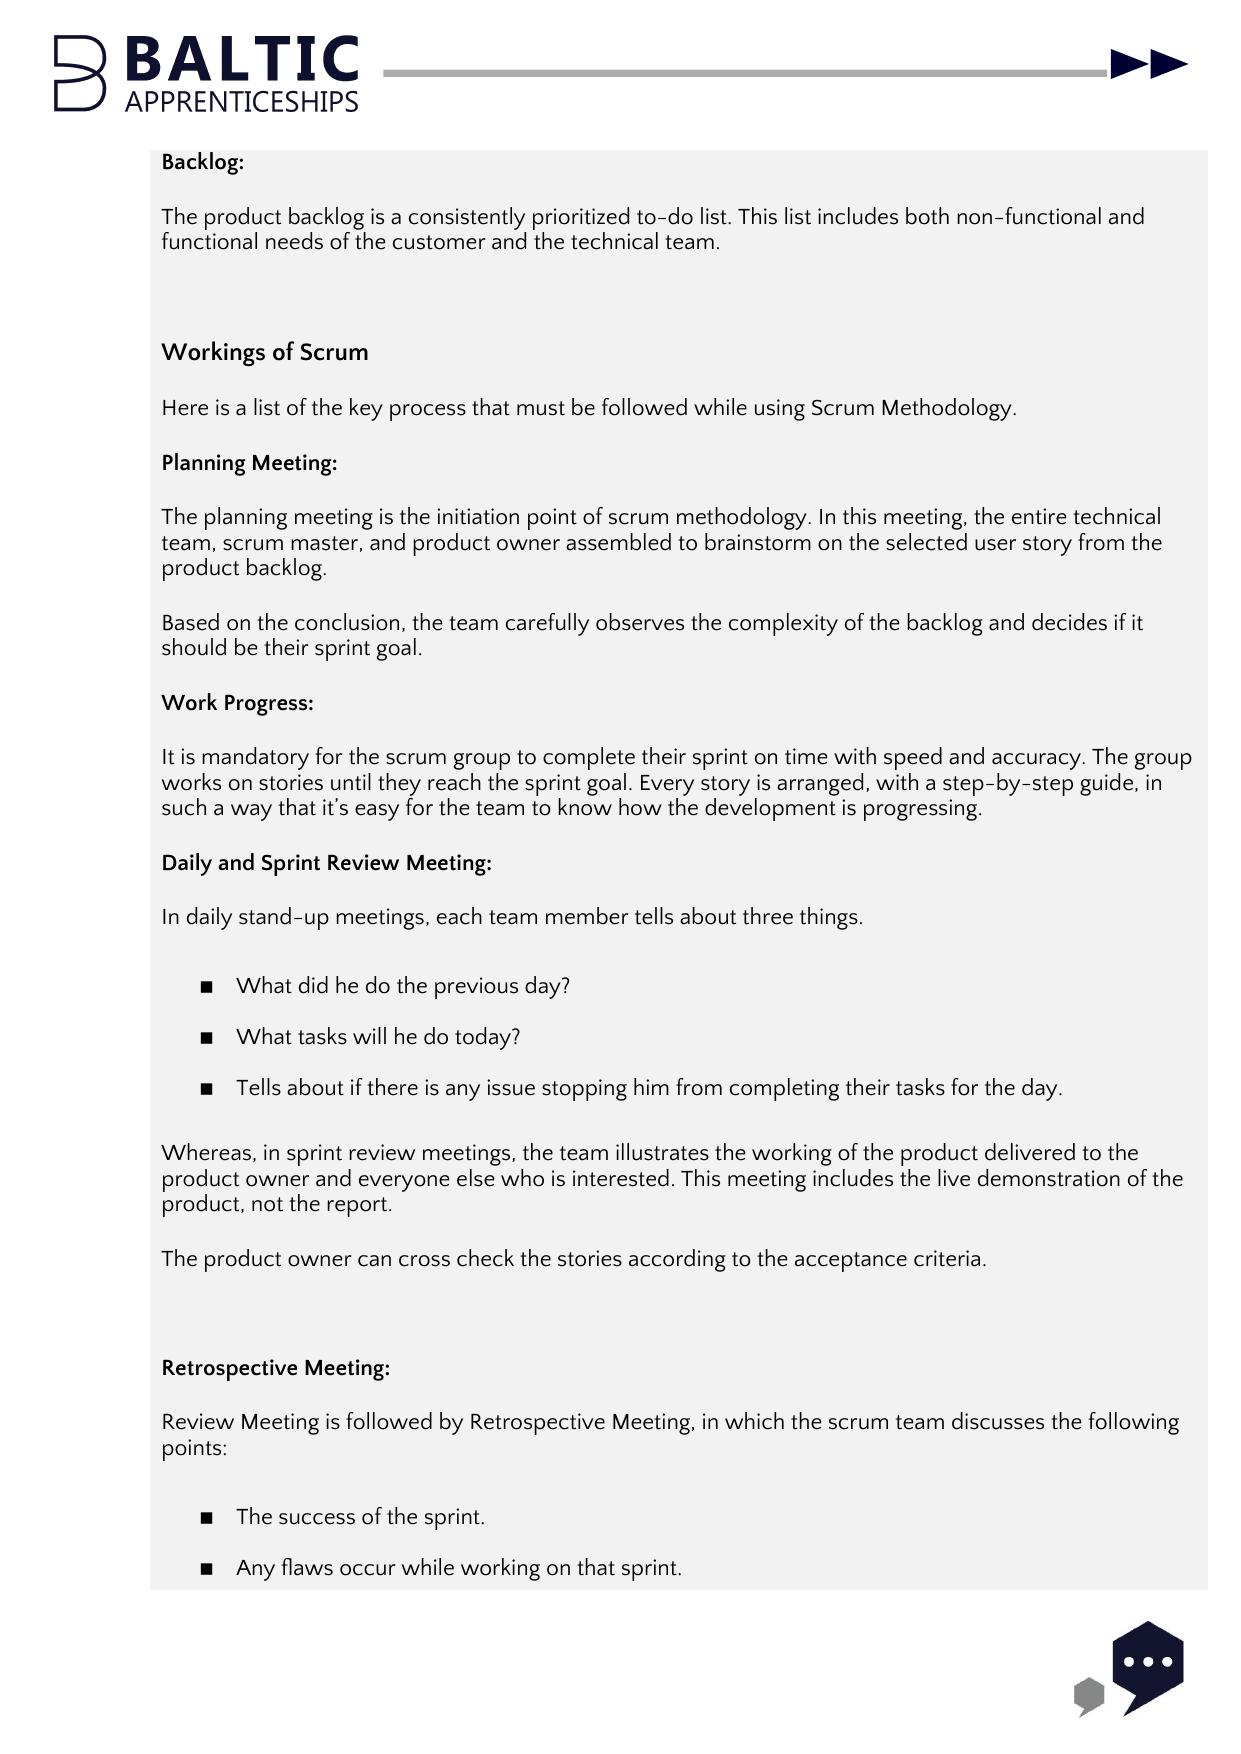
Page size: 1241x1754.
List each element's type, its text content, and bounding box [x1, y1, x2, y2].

picture [53, 34, 359, 113]
picture [1061, 1610, 1193, 1730]
